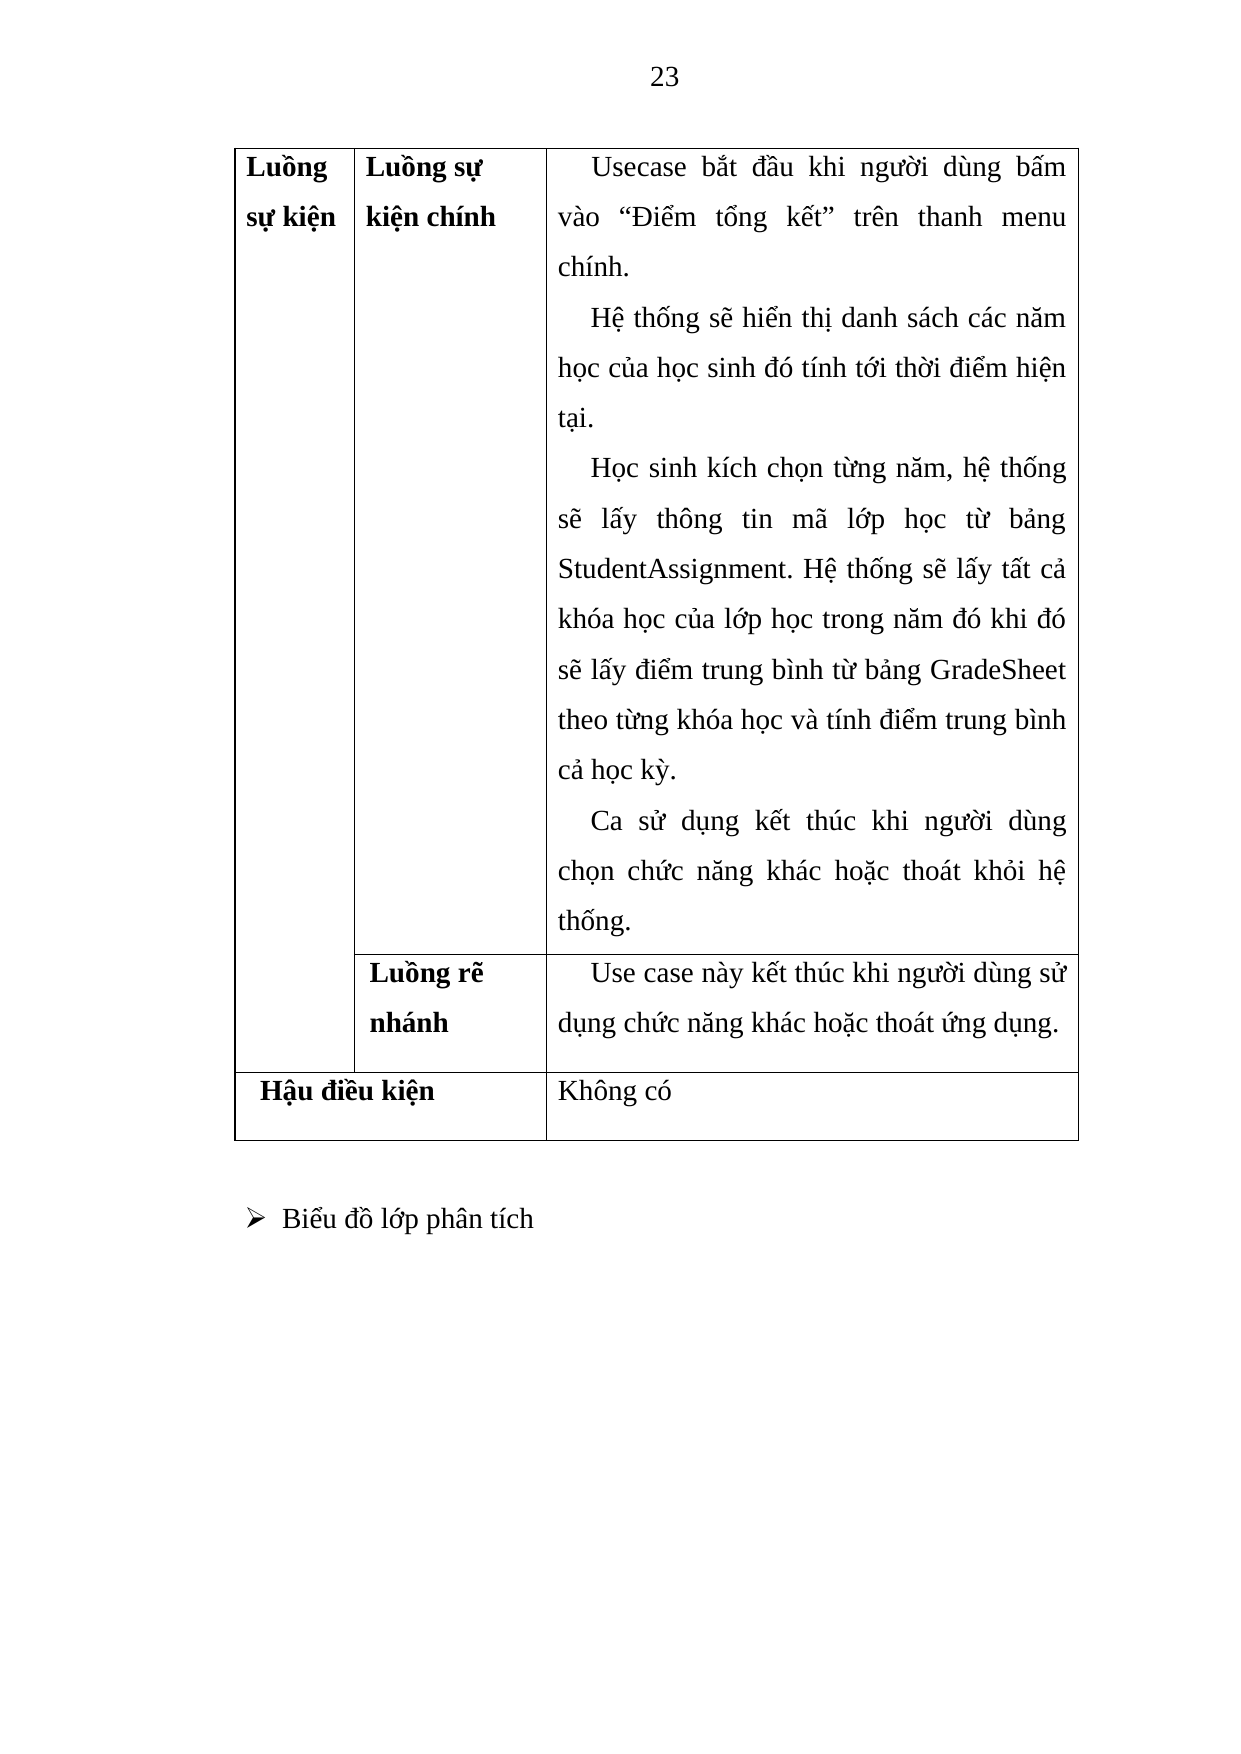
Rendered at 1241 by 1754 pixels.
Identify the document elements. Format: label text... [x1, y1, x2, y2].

table_cell Không có [547, 1073, 1078, 1140]
table_cell Luồng rẽ nhánh [355, 955, 546, 1072]
table_cell Luồng sự kiện [236, 149, 354, 1072]
list Biểu đồ lớp phân tích [244, 1201, 1122, 1235]
table_cell Luồng sự kiện chính [355, 149, 546, 954]
table_cell Use case này kết thúc khi người dùng sử dụng chức năng khác hoặc thoát ứng dụng. [547, 955, 1078, 1072]
table_cell Usecase bắt đầu khi người dùng bấm vào “Điểm tổng kết” trên thanh menu chính. Hệ thống sẽ hiển thị danh sách các năm học của học sinh đó tính tới thời điểm hiện tại. Học sinh kích chọn từng năm, hệ thống sẽ lấy thông tin mã lớp học từ bảng StudentAssignment. Hệ thống sẽ lấy tất cả khóa học của lớp học trong năm đó khi đó sẽ lấy điểm trung bình từ bảng GradeSheet theo từng khóa học và tính điểm trung bình cả học kỳ. Ca sử dụng kết thúc khi người dùng chọn chức năng khác hoặc thoát khỏi hệ thống. [547, 149, 1078, 954]
table_cell Hậu điều kiện [236, 1073, 546, 1140]
